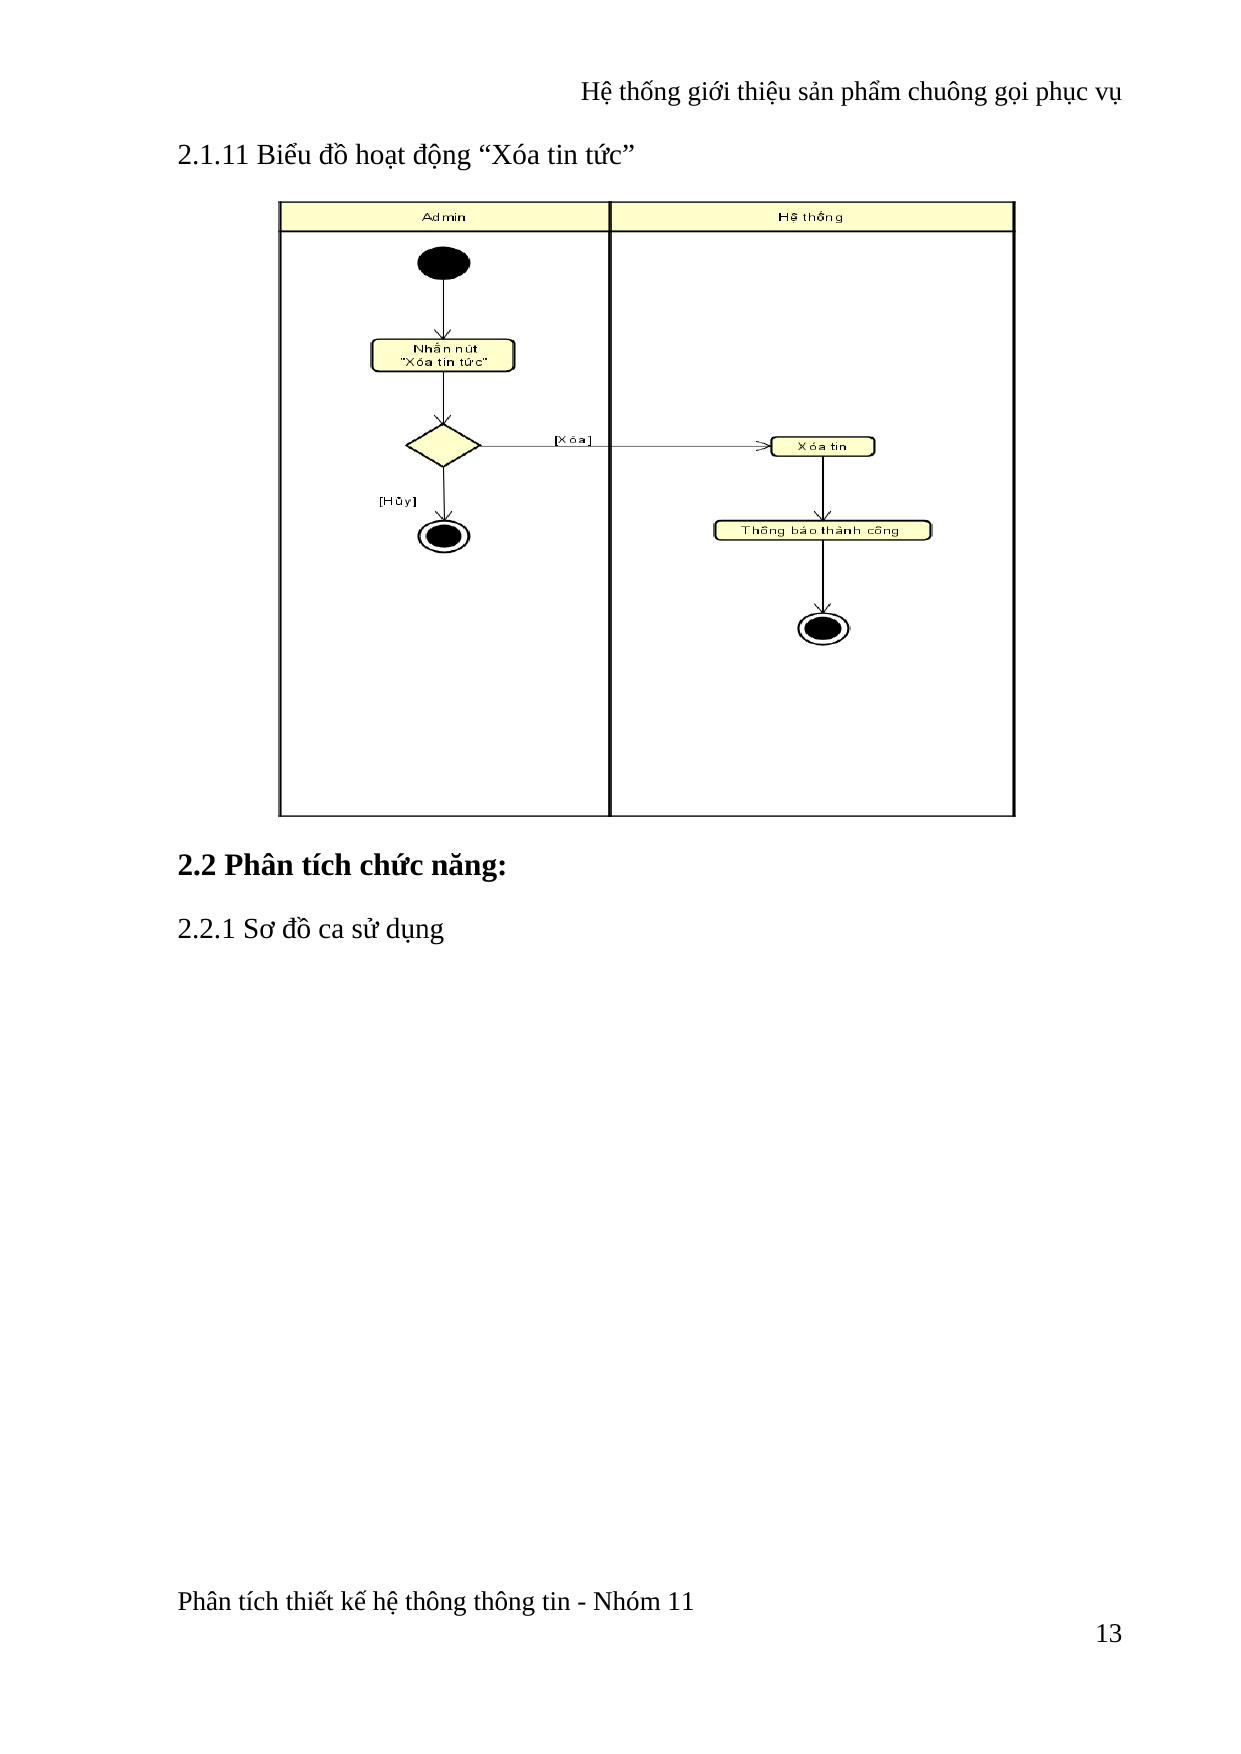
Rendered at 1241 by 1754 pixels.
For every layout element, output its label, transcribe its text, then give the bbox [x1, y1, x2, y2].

picture [274, 200, 1025, 817]
subtitle 2.2.1 Sơ đồ ca sử dụng [177, 911, 1122, 944]
subtitle 2.2 Phân tích chức năng: [177, 846, 1122, 882]
subtitle 2.1.11 Biểu đồ hoạt động “Xóa tin tức” [177, 137, 1122, 171]
